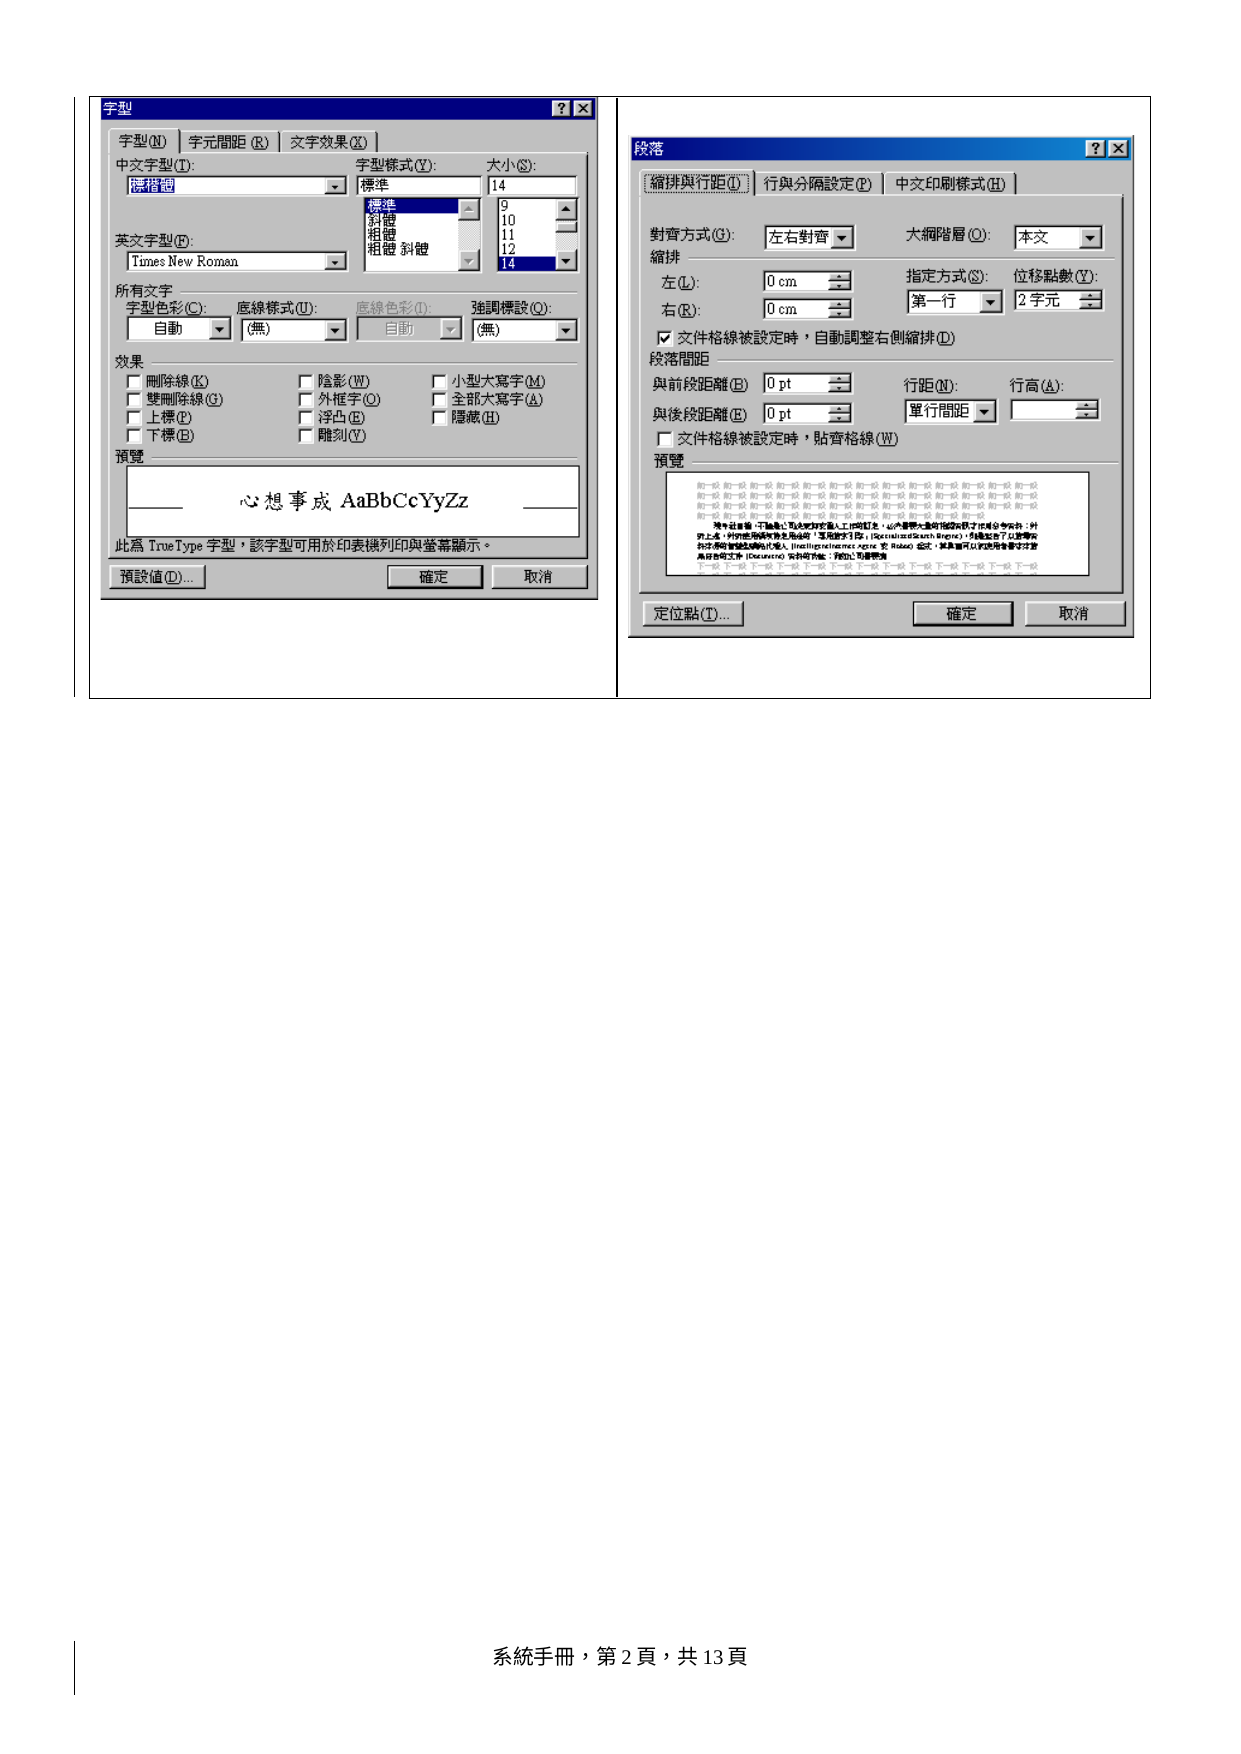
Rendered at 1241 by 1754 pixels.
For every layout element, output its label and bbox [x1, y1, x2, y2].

picture [100, 97, 599, 600]
table_cell [618, 97, 1150, 697]
picture [628, 135, 1135, 638]
table_cell [90, 97, 617, 697]
